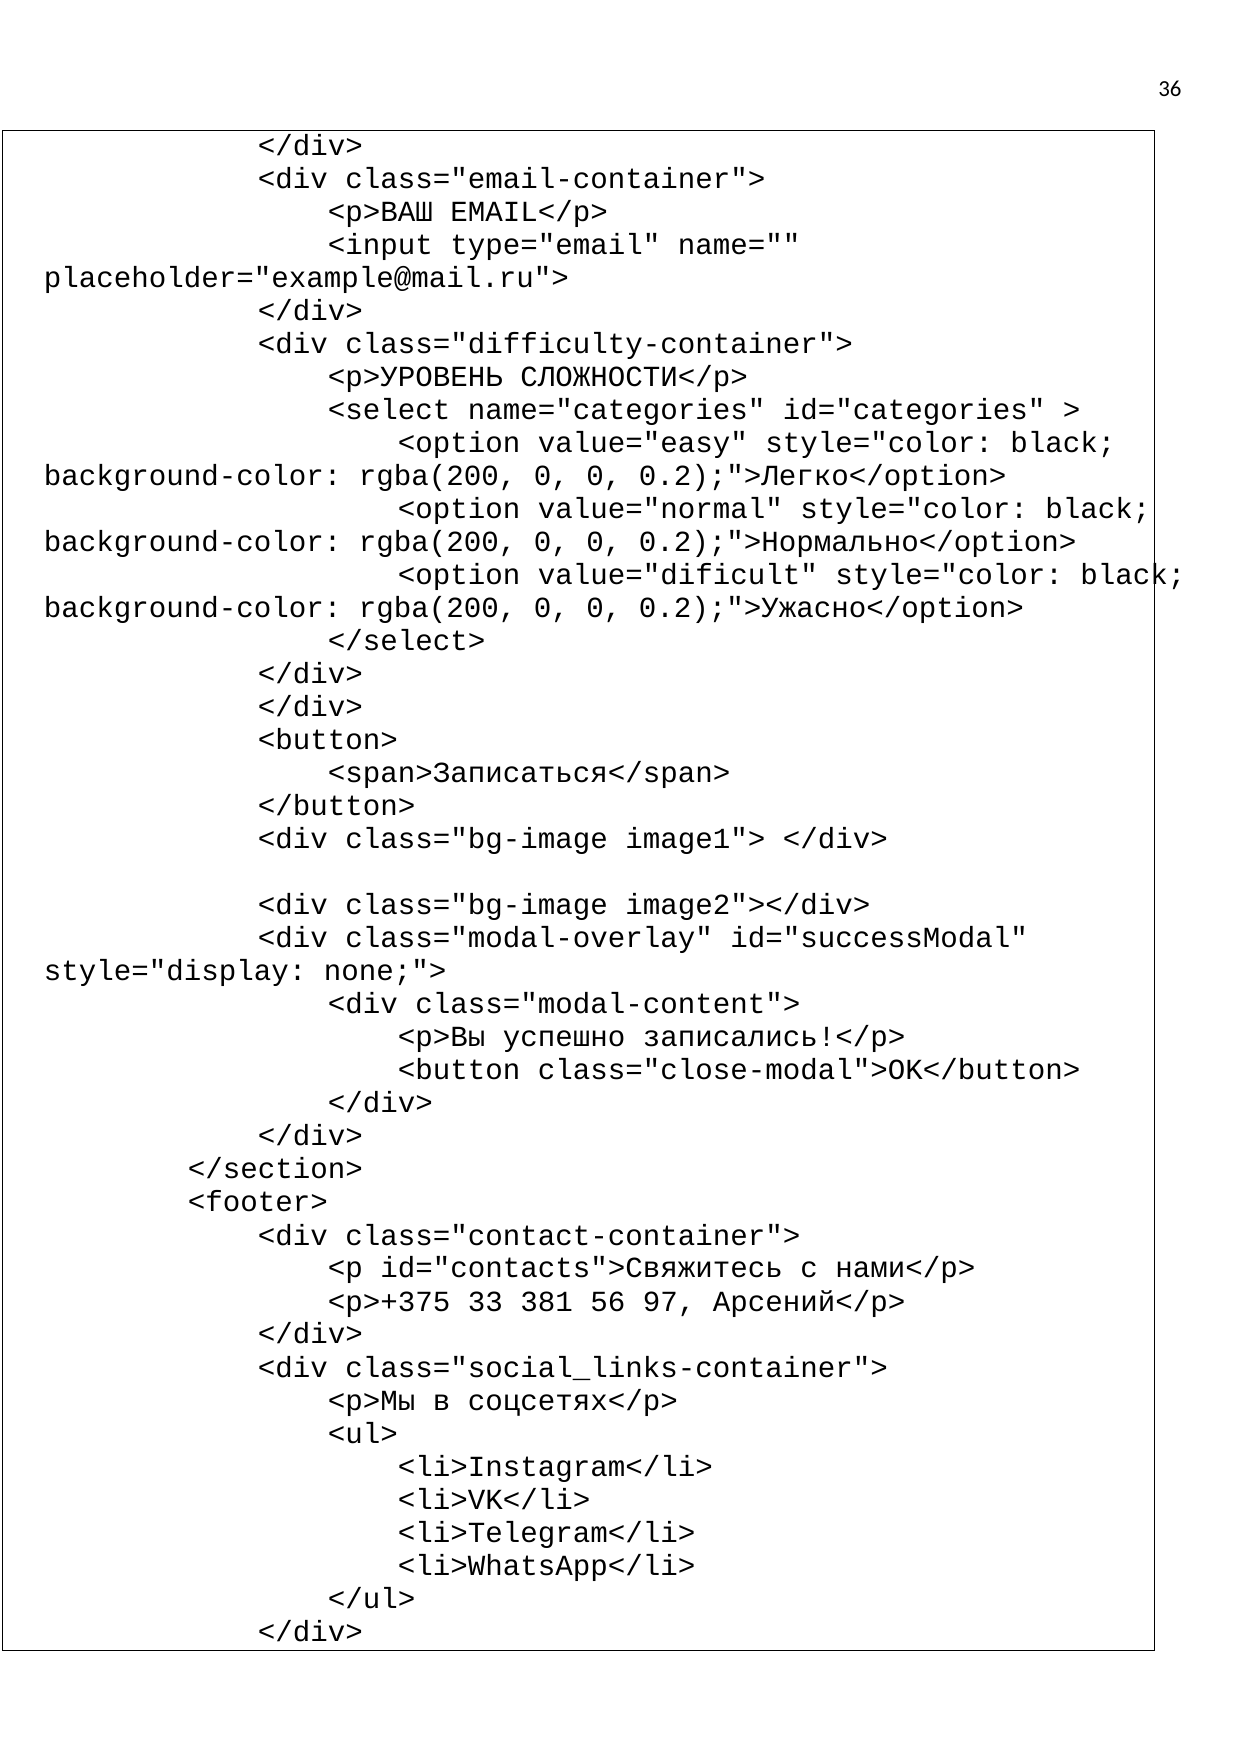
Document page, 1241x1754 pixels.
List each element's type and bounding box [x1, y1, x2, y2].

table_header [3, 131, 1154, 1650]
